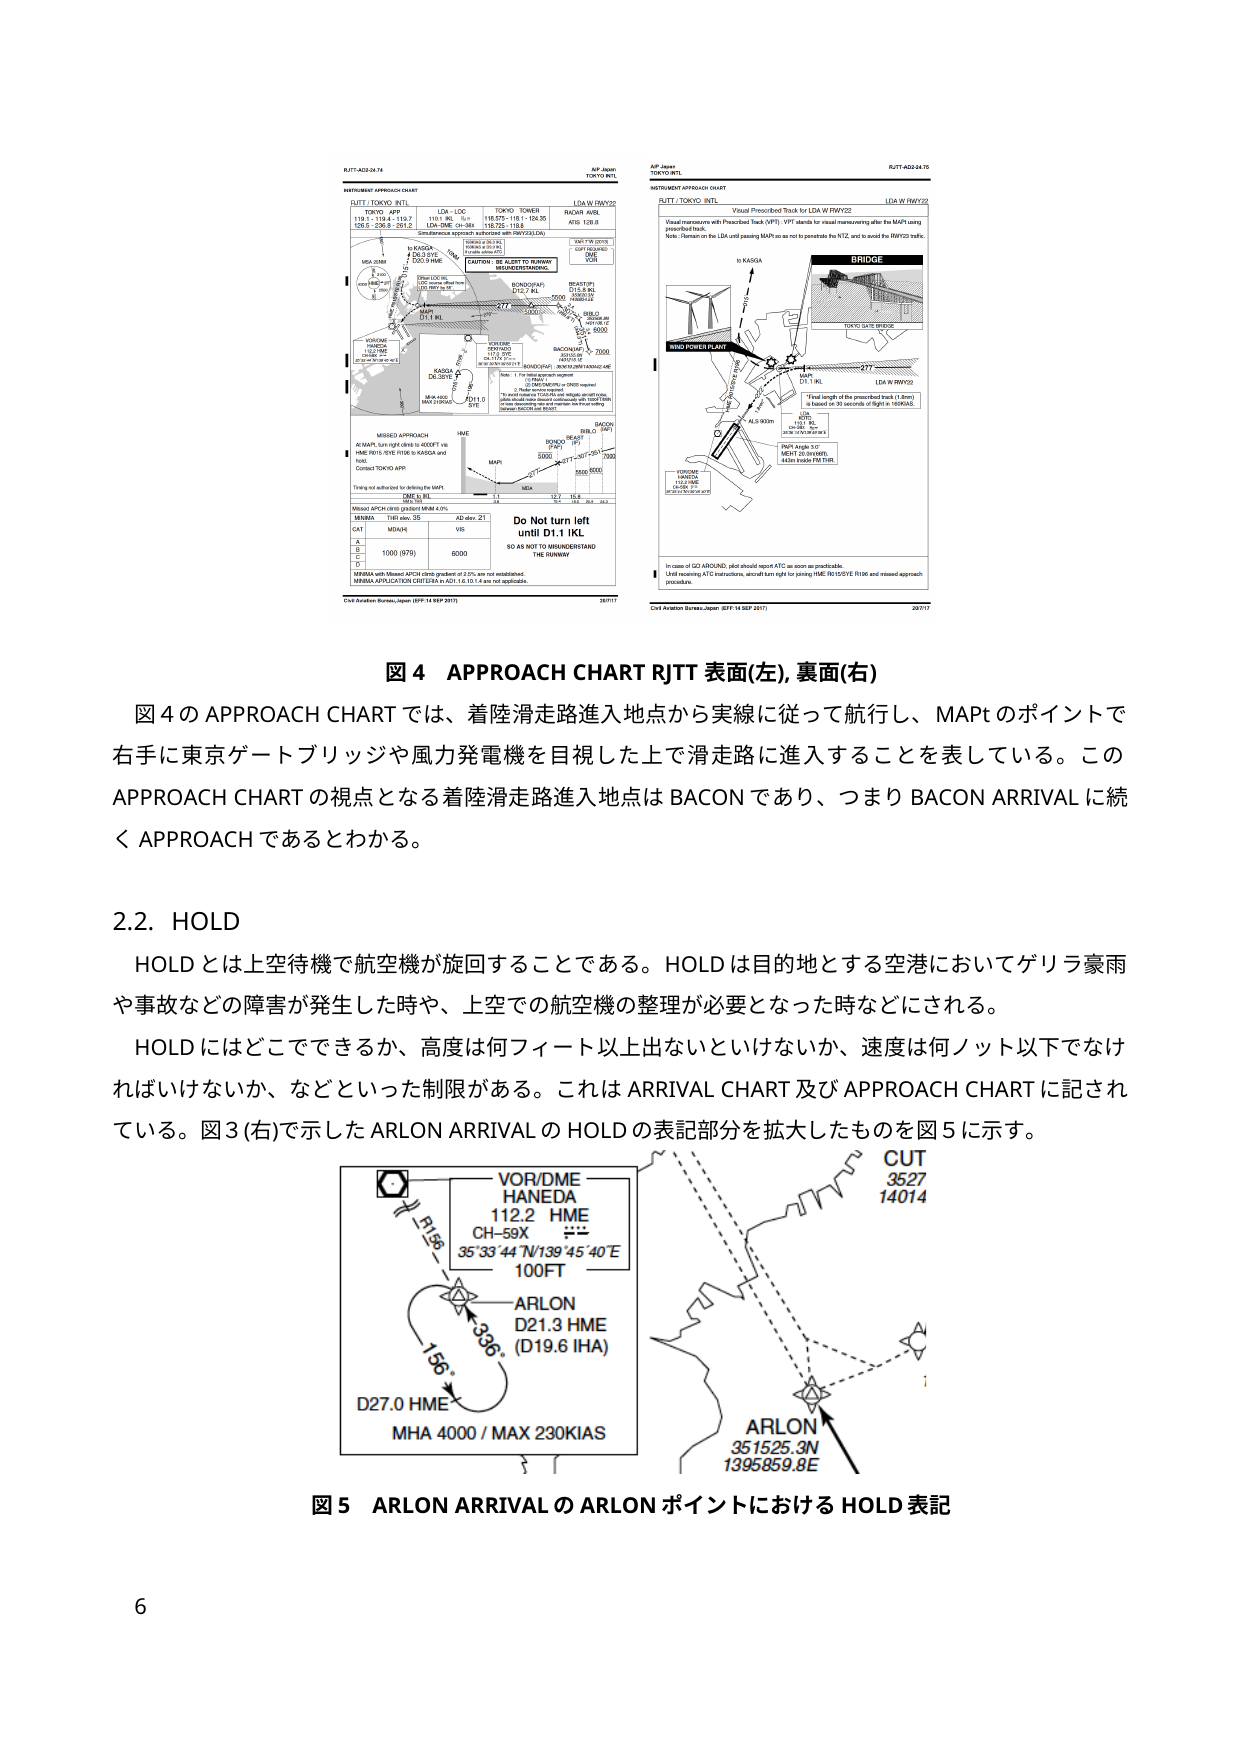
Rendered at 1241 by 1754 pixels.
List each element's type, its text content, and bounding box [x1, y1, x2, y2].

subtitle HOLD [112, 900, 1128, 942]
picture [336, 1150, 927, 1474]
text 図 5 ARLON ARRIVALのARLONポイントにおけるHOLD表記 [112, 1483, 1128, 1525]
text HOLDにはどこでできるか、高度は何フィート以上出ないといけないか、速度は何ノット以下でなければいけないか、などといった制限がある。これはARRIVAL CHART及びAPPROACH CHARTに記されている。図３(右)で示したARLON ARRIVALのHOLDの表記部分を拡大したものを図５に示す。 [112, 1025, 1128, 1150]
picture [325, 150, 937, 621]
text HOLDとは上空待機で航空機が旋回することである。HOLDは目的地とする空港においてゲリラ豪雨や事故などの障害が発生した時や、上空での航空機の整理が必要となった時などにされる。 [112, 942, 1128, 1025]
text 図４のAPPROACH CHARTでは、着陸滑走路進入地点から実線に従って航行し、MAPtのポイントで右手に東京ゲートブリッジや風力発電機を目視した上で滑走路に進入することを表している。このAPPROACH CHARTの視点となる着陸滑走路進入地点はBACONであり、つまりBACON ARRIVALに続くAPPROACHであるとわかる。 [112, 692, 1128, 858]
text 図 4 APPROACH CHART RJTT 表面(左), 裏面(右) [112, 650, 1128, 692]
